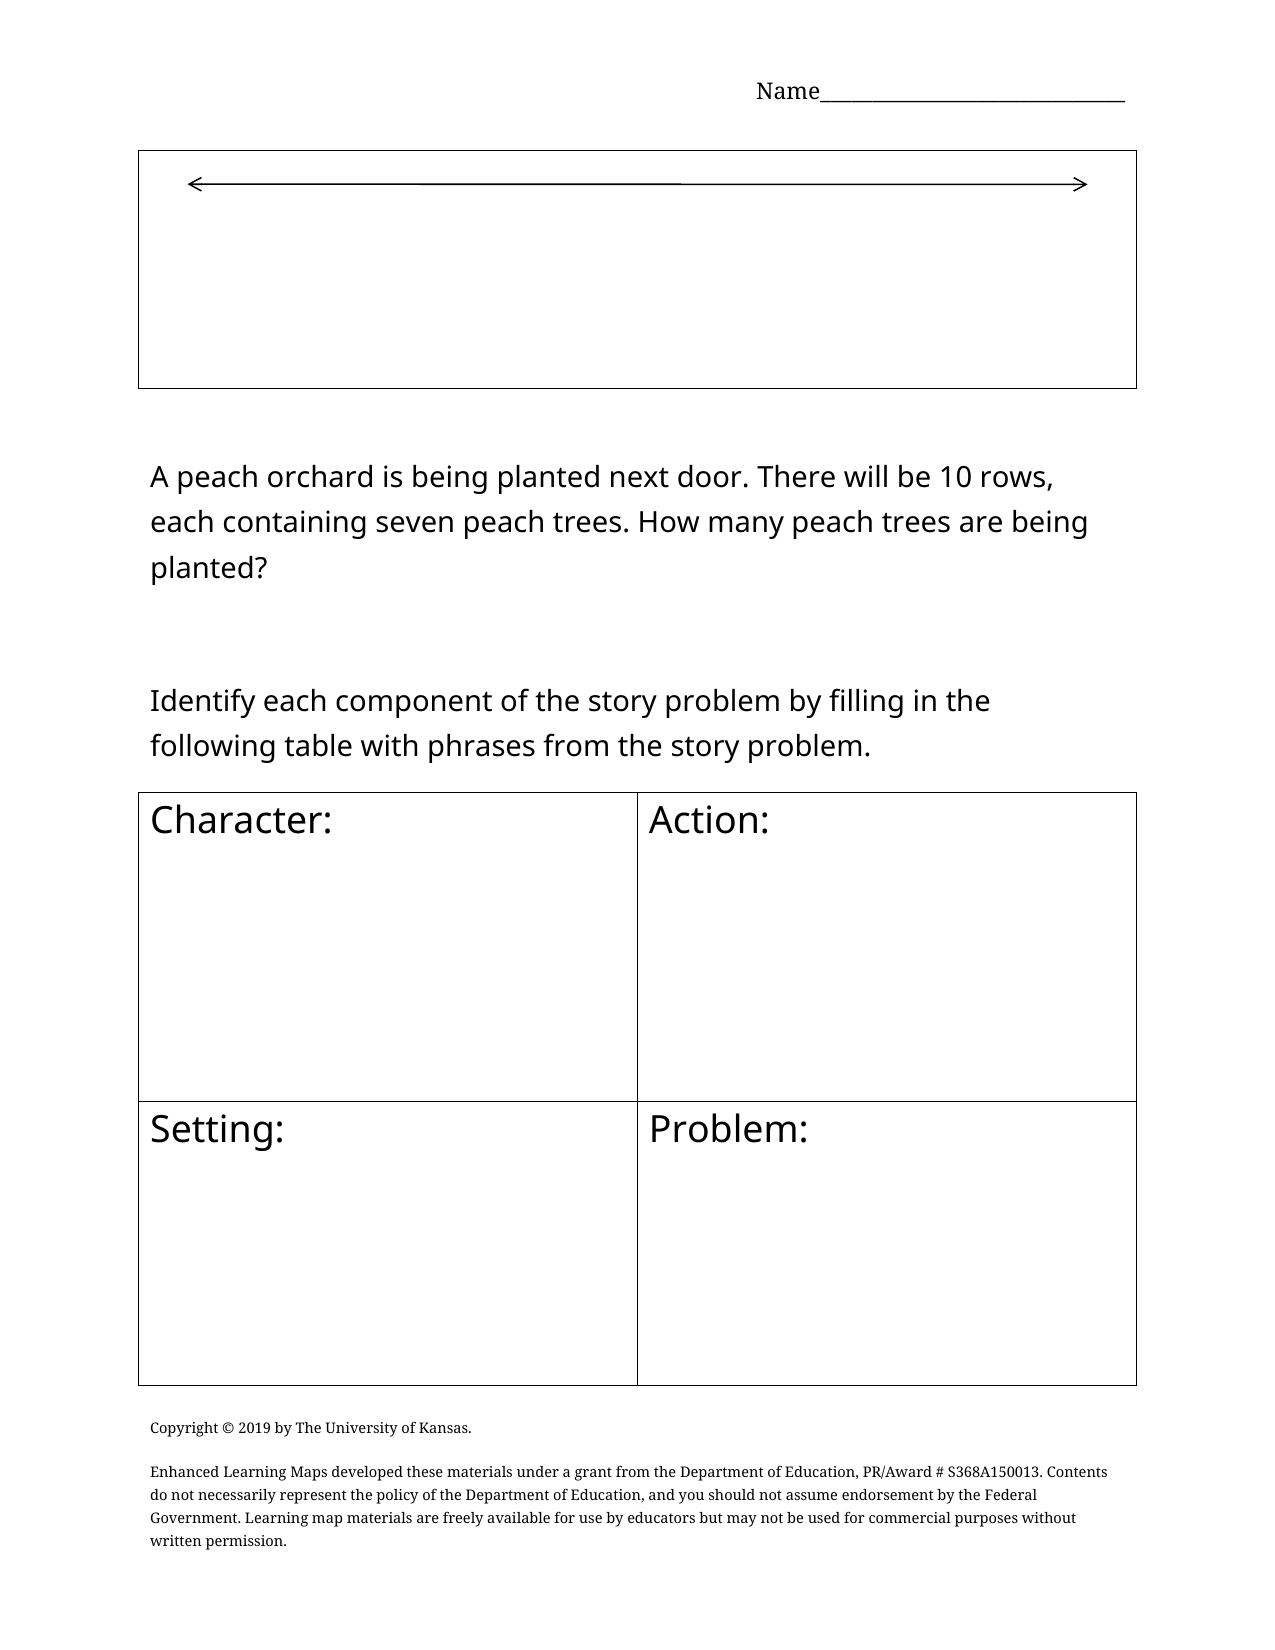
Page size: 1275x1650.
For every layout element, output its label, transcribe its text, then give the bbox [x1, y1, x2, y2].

table_cell Skip Counting: [139, 151, 1136, 388]
table_cell Setting: [139, 1102, 637, 1385]
table_header Action: [638, 793, 1136, 1101]
text Identify each component of the story problem by filling in the following table with phrases from the story problem. [150, 680, 1125, 765]
table_header Character: [139, 793, 637, 1101]
table_cell Problem: [638, 1102, 1136, 1385]
text A peach orchard is being planted next door. There will be 10 rows, each containing seven peach trees. How many peach trees are being planted? [150, 456, 1125, 587]
